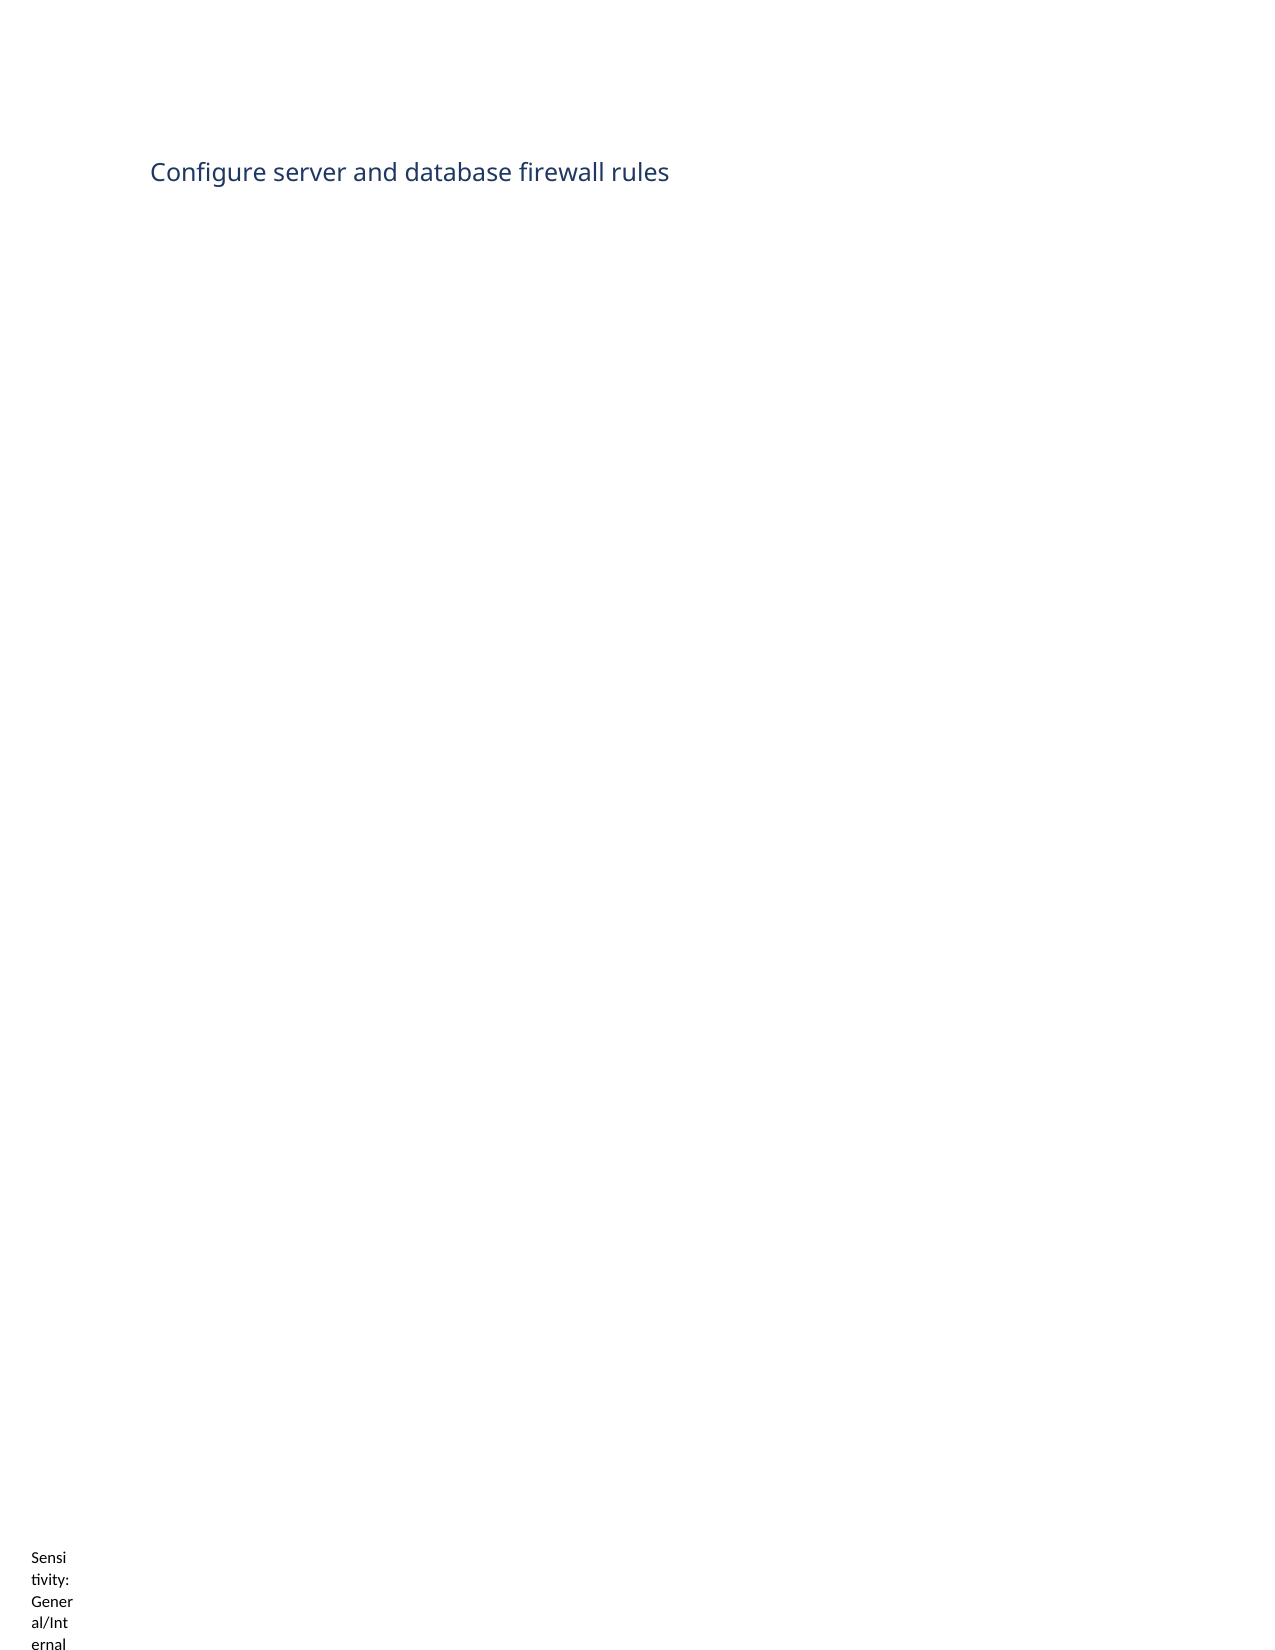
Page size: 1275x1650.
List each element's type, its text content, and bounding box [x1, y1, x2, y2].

subtitle U3. Configure server and database firewall rules [150, 154, 1125, 188]
